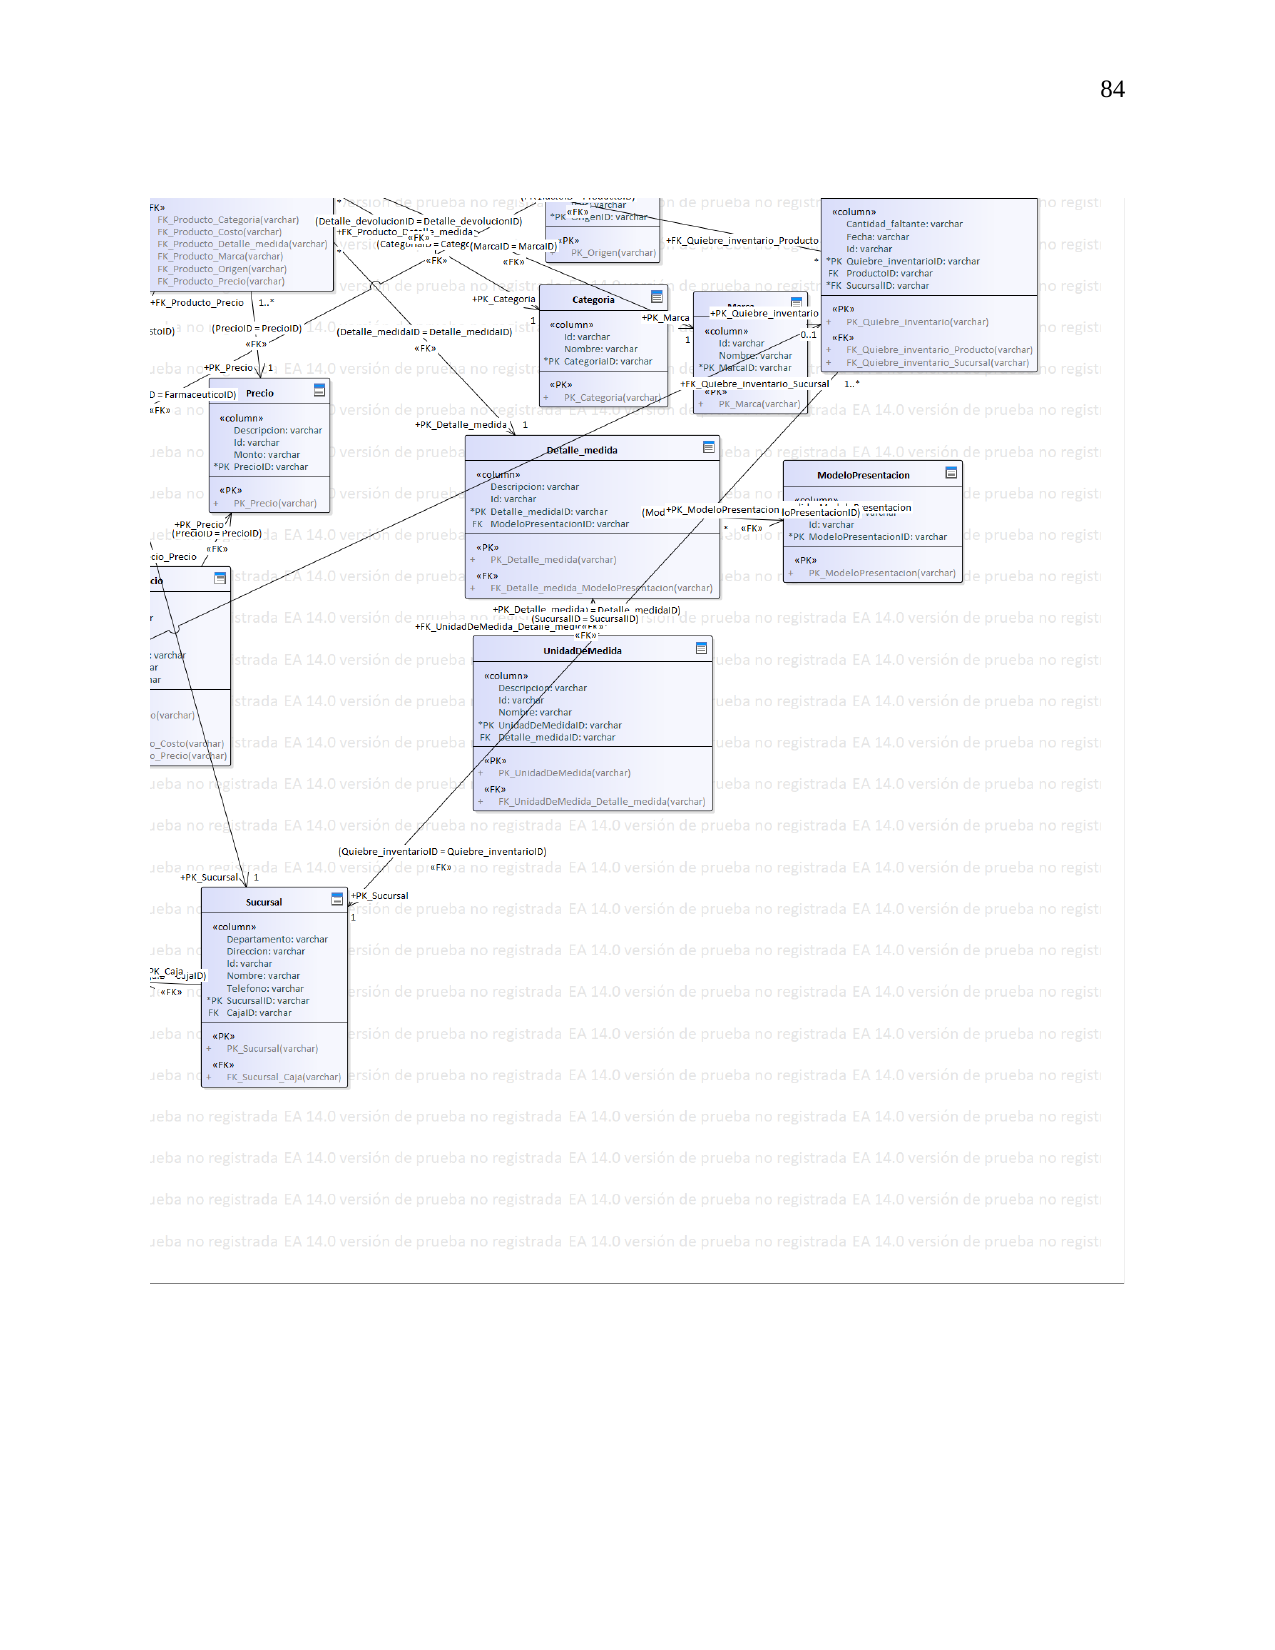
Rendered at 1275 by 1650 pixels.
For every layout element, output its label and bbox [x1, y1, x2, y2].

picture [150, 198, 1125, 1284]
